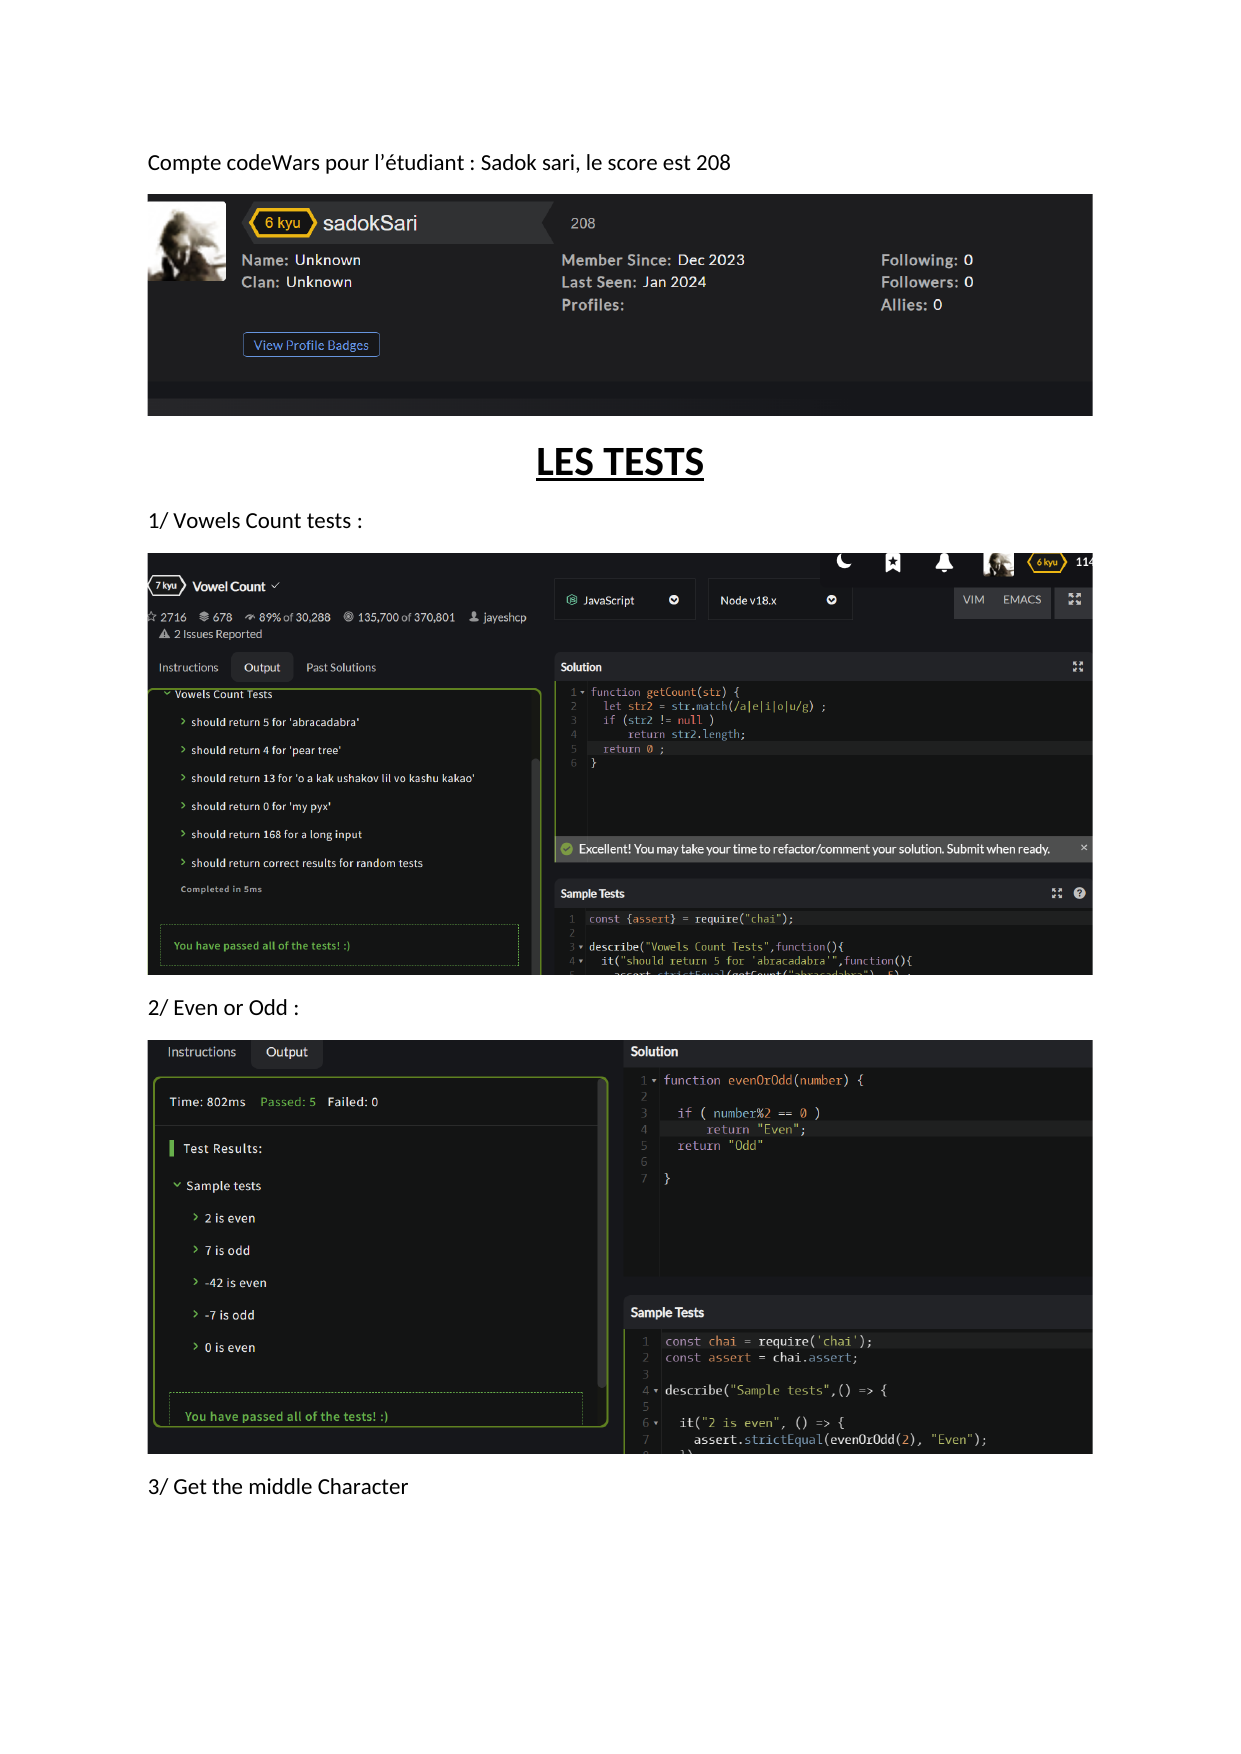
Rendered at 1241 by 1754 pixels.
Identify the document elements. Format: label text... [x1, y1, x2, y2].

picture [147, 553, 1093, 975]
text Compte codeWars pour l’étudiant : Sadok sari, le score est 208 [148, 148, 1093, 176]
picture [147, 194, 1093, 416]
picture [147, 1040, 1093, 1454]
text 1/ Vowels Count tests : [148, 506, 1093, 534]
text LES TESTS [148, 434, 1093, 485]
text 3/ Get the middle Character [148, 1472, 1093, 1500]
text 2/ Even or Odd : [148, 993, 1093, 1022]
